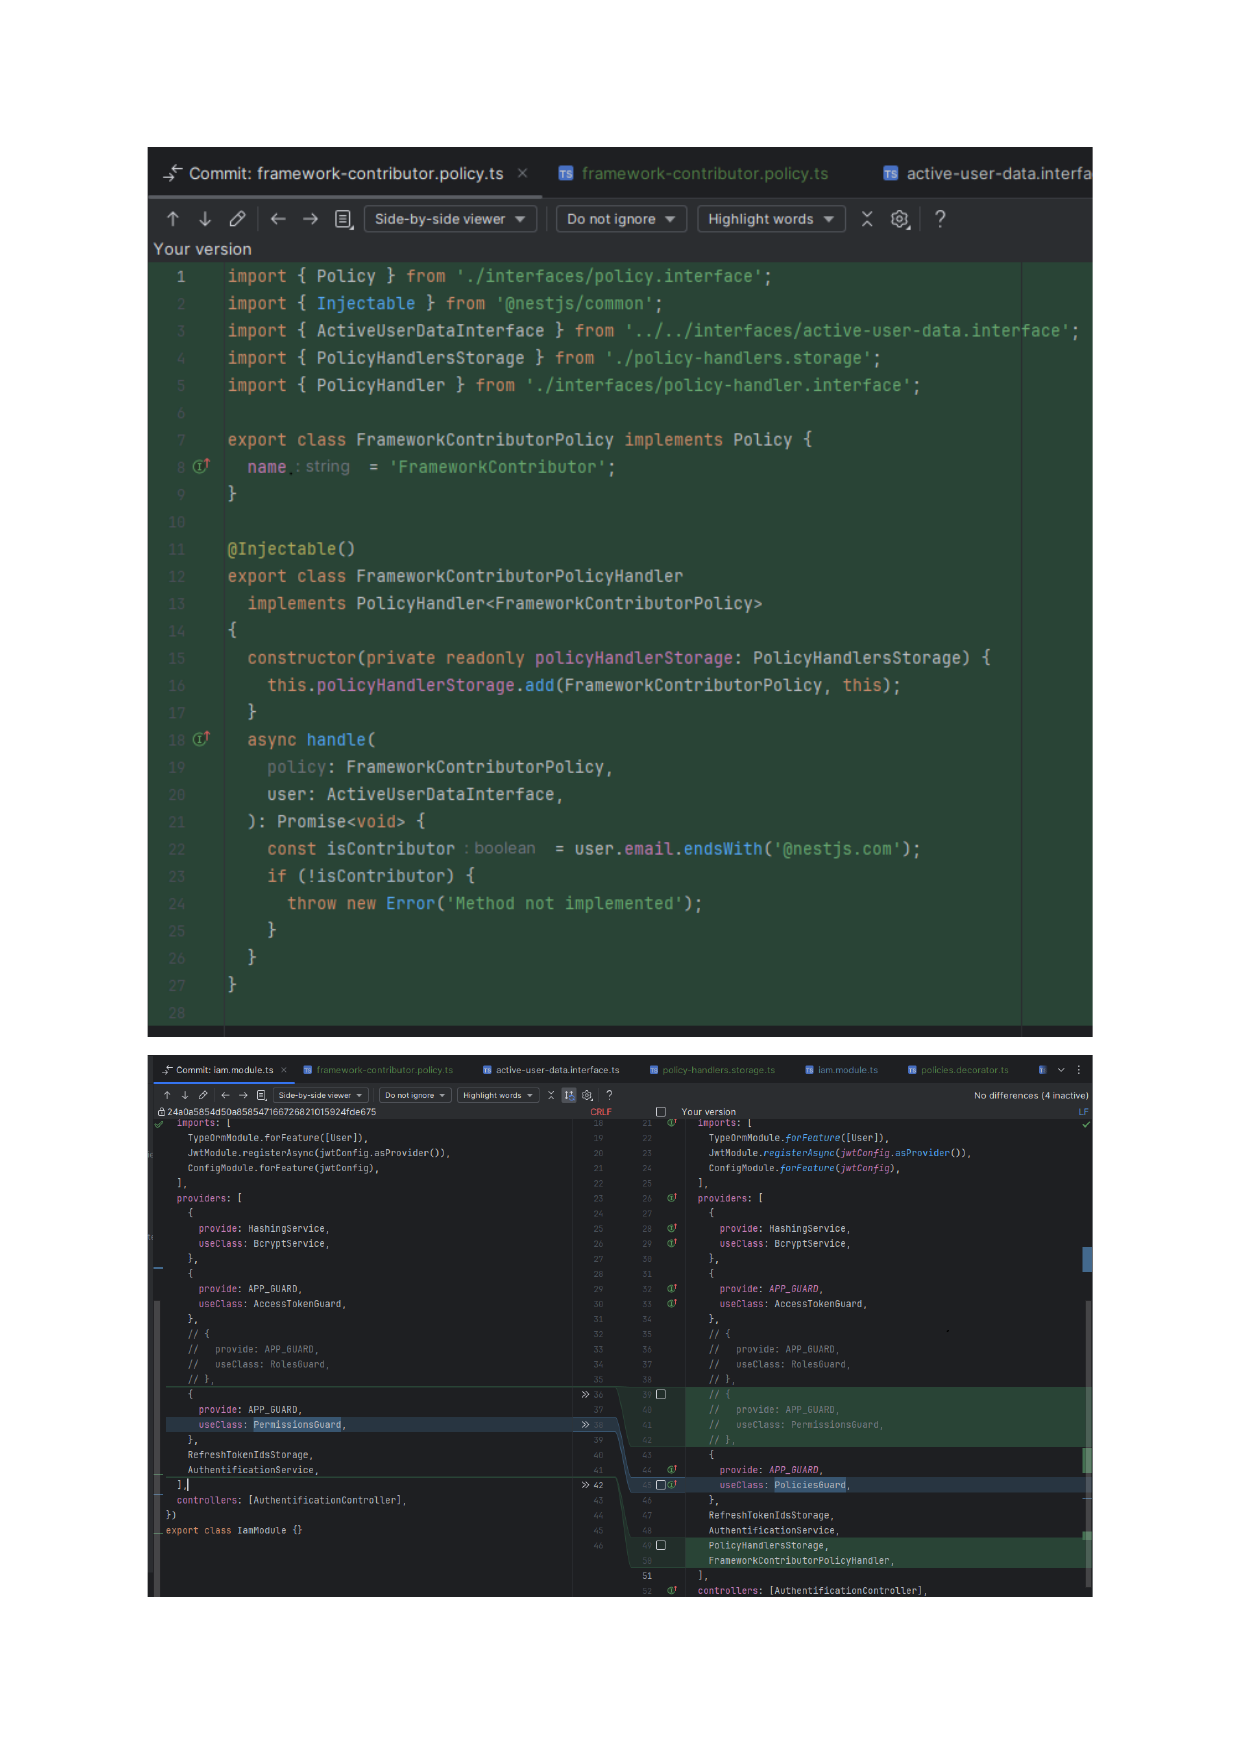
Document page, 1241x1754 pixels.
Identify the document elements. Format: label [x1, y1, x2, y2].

picture [147, 147, 1093, 1037]
picture [147, 1055, 1093, 1597]
